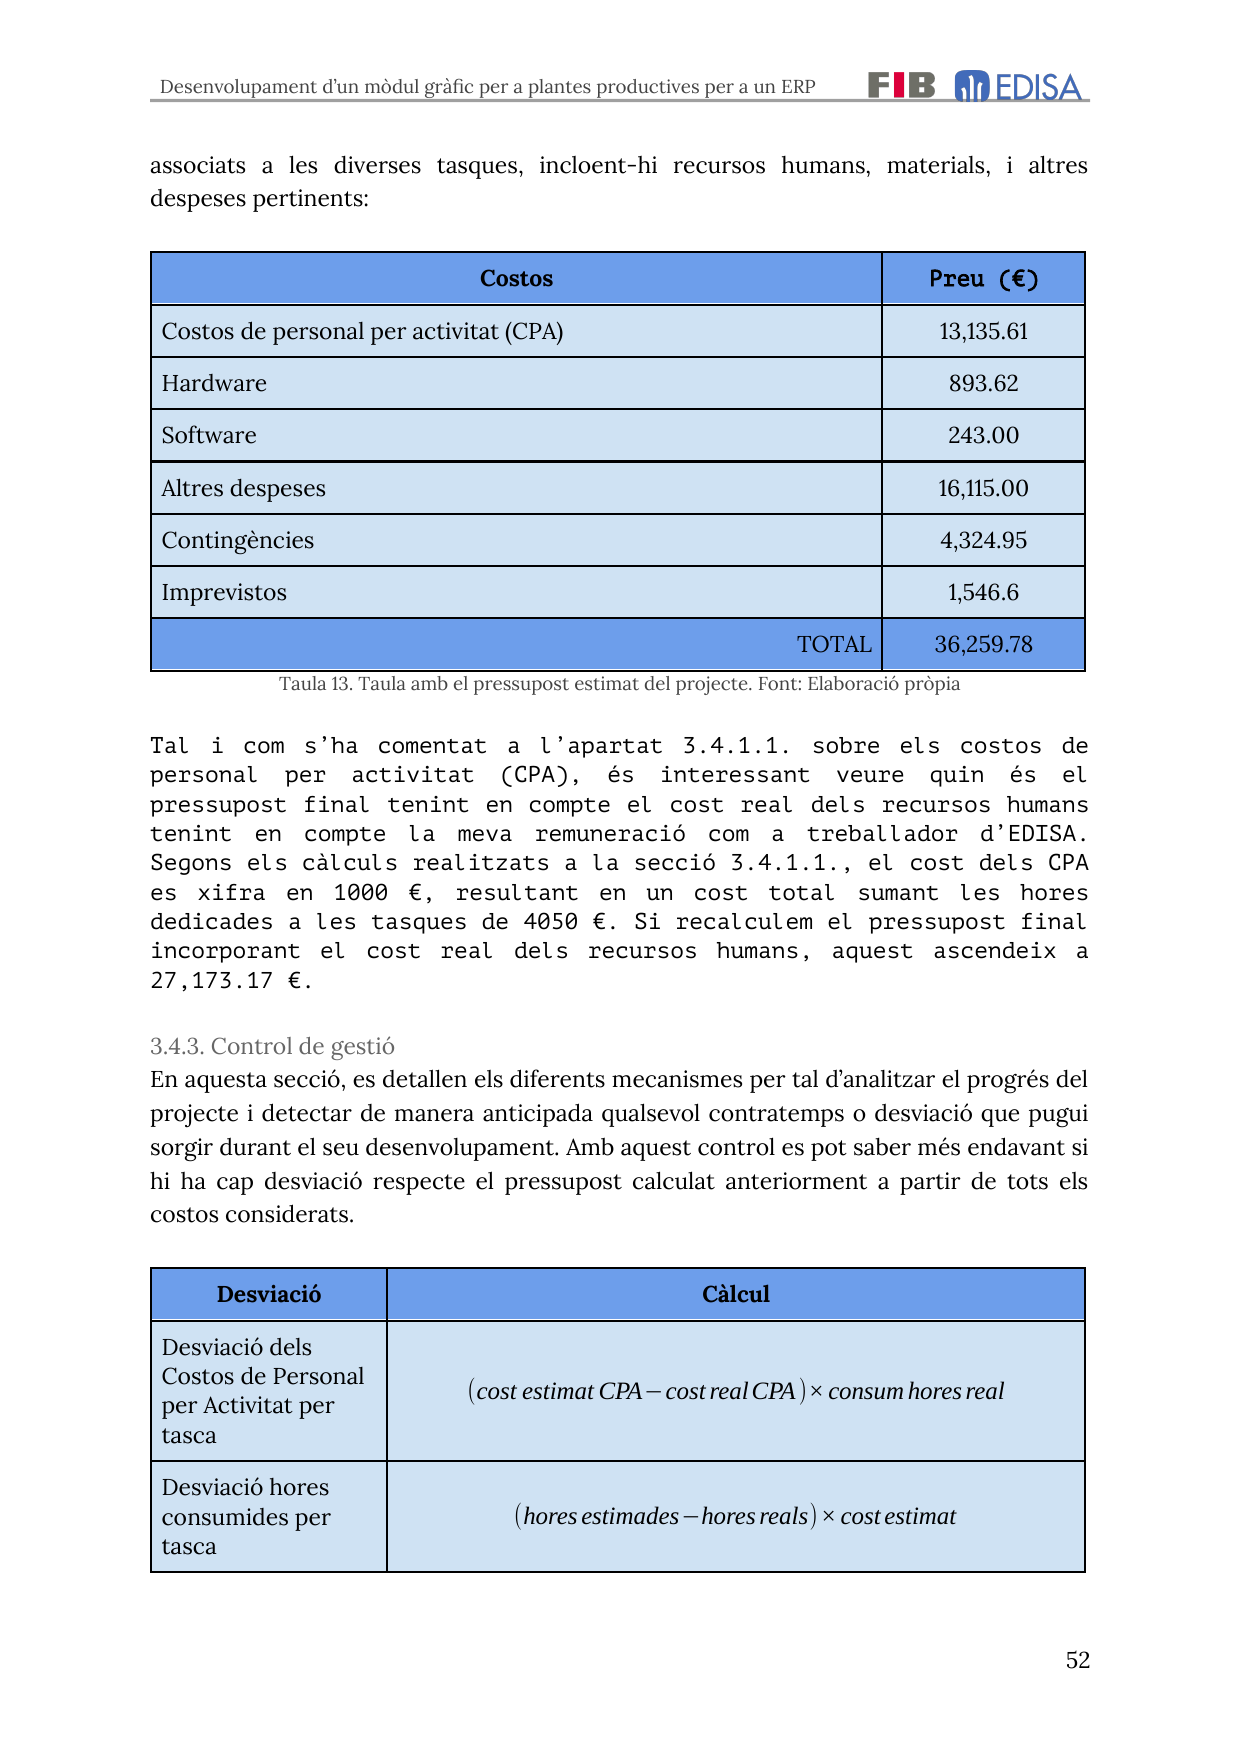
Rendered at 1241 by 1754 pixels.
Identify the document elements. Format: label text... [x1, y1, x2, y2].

table_cell 13,135.61 [883, 306, 1084, 356]
table_cell Desviació hores consumides per tasca [152, 1462, 386, 1571]
text En aquesta secció, es detallen els diferents mecanismes per tal d’analitzar el progrés del projecte i detectar de manera anticipada qualsevol contratemps o desviació que pugui sorgir durant el seu desenvolupament. Amb aquest control es pot saber més endavant si hi ha cap desviació respecte el pressupost calculat anteriorment a partir de tots els costos considerats. [150, 1065, 1090, 1229]
table_cell 4,324.95 [883, 515, 1084, 565]
table_cell Software [152, 410, 881, 460]
table_cell 893.62 [883, 358, 1084, 408]
table_cell TOTAL [152, 619, 881, 669]
table_cell [388, 1322, 1084, 1460]
table_header Costos [152, 253, 881, 303]
table_header Càlcul [388, 1269, 1084, 1319]
text Taula 13. Taula amb el pressupost estimat del projecte. Font: Elaboració pròpia [150, 672, 1090, 696]
table_cell Imprevistos [152, 567, 881, 617]
picture [954, 70, 1082, 102]
picture [857, 70, 938, 102]
table_header Preu (€) [883, 253, 1084, 303]
table_cell 243.00 [883, 410, 1084, 460]
table_cell Hardware [152, 358, 881, 408]
text Tal i com s’ha comentat a l’apartat 3.4.1.1. sobre els costos de personal per activitat (CPA), és interessant veure quin és el pressupost final tenint en compte el cost real dels recursos humans tenint en compte la meva remuneració com a treballador d’EDISA. Segons els càlculs realitzats a la secció 3.4.1.1., el cost dels CPA es xifra en 1000 €, resultant en un cost total sumant les hores dedicades a les tasques de 4050 €. Si recalculem el pressupost final incorporant el cost real dels recursos humans, aquest ascendeix a 27,173.17 €. [150, 733, 1090, 993]
table_cell 16,115.00 [883, 463, 1084, 513]
table_cell Desviació dels Costos de Personal per Activitat per tasca [152, 1322, 386, 1460]
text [150, 150, 1090, 213]
table_cell 1,546.6 [883, 567, 1084, 617]
text 3.4.3. Control de gestió [150, 1031, 1090, 1060]
table_cell Costos de personal per activitat (CPA) [152, 306, 881, 356]
table_cell 36,259.78 [883, 619, 1084, 669]
table_cell Contingències [152, 515, 881, 565]
table_cell Altres despeses [152, 463, 881, 513]
table_cell [388, 1462, 1084, 1571]
table_header Desviació [152, 1269, 386, 1319]
